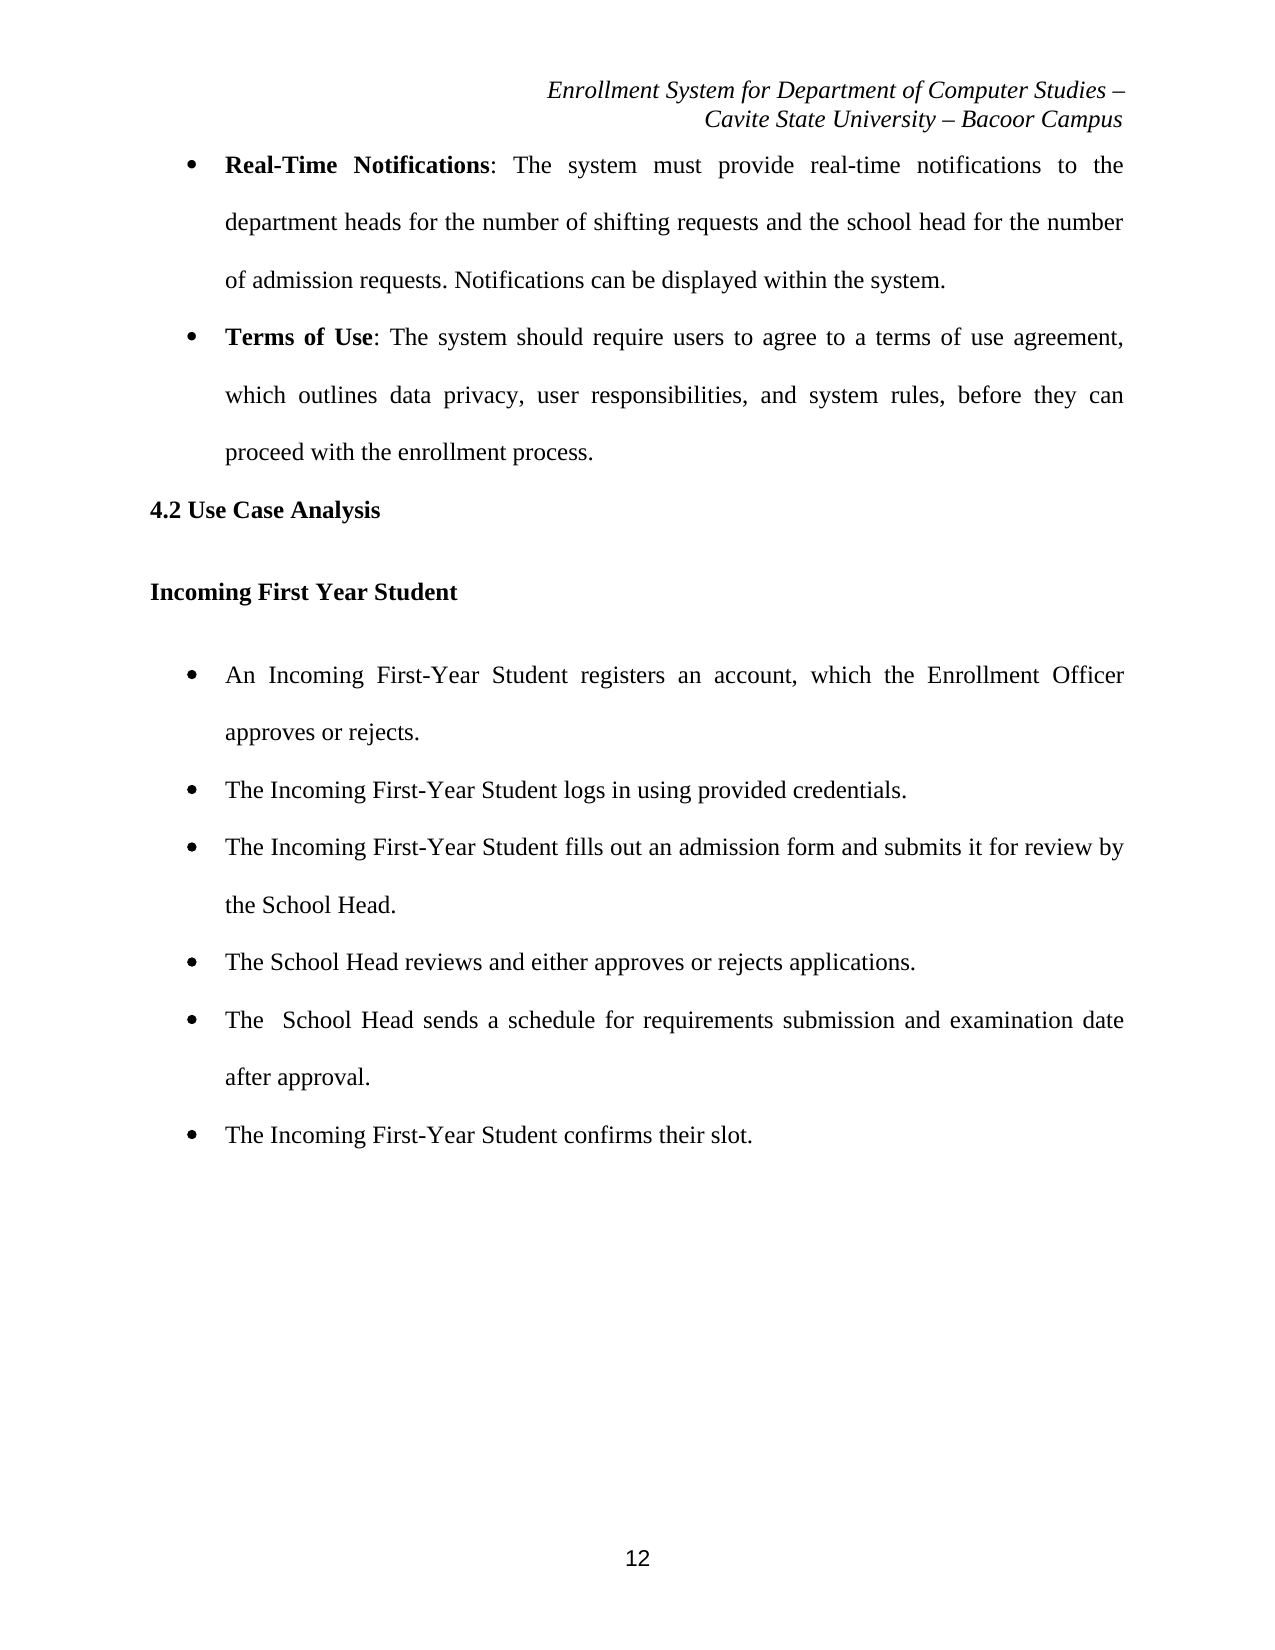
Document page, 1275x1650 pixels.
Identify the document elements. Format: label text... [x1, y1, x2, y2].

list Terms of Use: The system should require users to agree to a terms of use agreement, which outlines data privacy, user responsibilities, and system rules, before they can proceed with the enrollment process. [187, 322, 1125, 466]
list The Incoming First-Year Student logs in using provided credentials. [187, 775, 1125, 804]
list The Incoming First-Year Student fills out an admission form and submits it for review by the School Head. [187, 832, 1125, 919]
list Use Case Analysis [150, 495, 1125, 524]
list The School Head sends a schedule for requirements submission and examination date after approval. [187, 1005, 1125, 1091]
text Incoming First Year Student [150, 577, 1125, 606]
list The Incoming First-Year Student confirms their slot. [187, 1120, 1125, 1149]
list The School Head reviews and either approves or rejects applications. [187, 947, 1125, 976]
list Real-Time Notifications: The system must provide real-time notifications to the department heads for the number of shifting requests and the school head for the number of admission requests. Notifications can be displayed within the system. [187, 150, 1125, 294]
list An Incoming First-Year Student registers an account, which the Enrollment Officer approves or rejects. [187, 660, 1125, 746]
